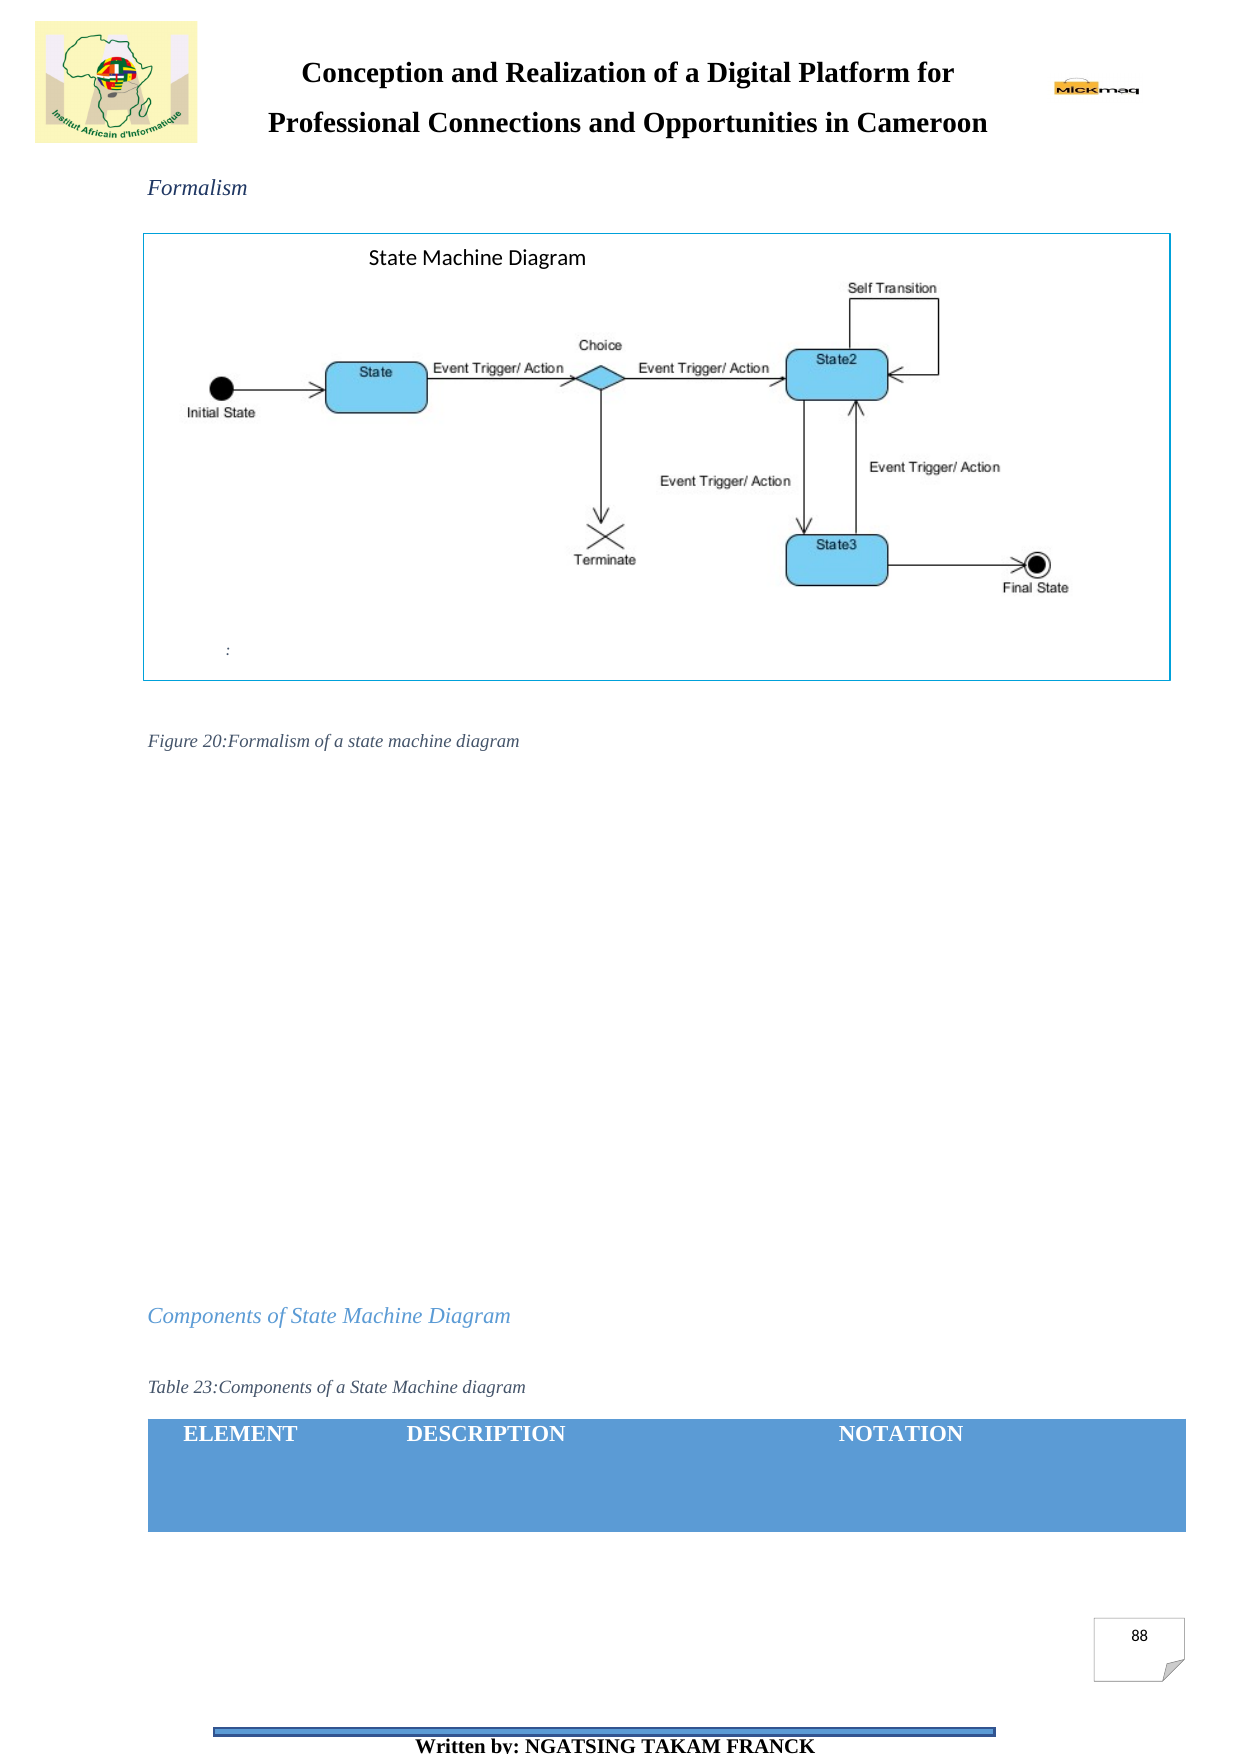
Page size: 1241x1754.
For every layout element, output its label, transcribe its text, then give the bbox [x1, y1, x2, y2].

picture [159, 241, 1155, 618]
subtitle Components of State Machine Diagram [147, 1303, 1093, 1329]
table_header DESCRIPTION [356, 1420, 638, 1531]
table_header ELEMENT [149, 1420, 355, 1531]
picture [1047, 73, 1143, 103]
subtitle Formalism [147, 148, 1093, 201]
table_header NOTATION [639, 1420, 1184, 1531]
picture [35, 21, 198, 143]
